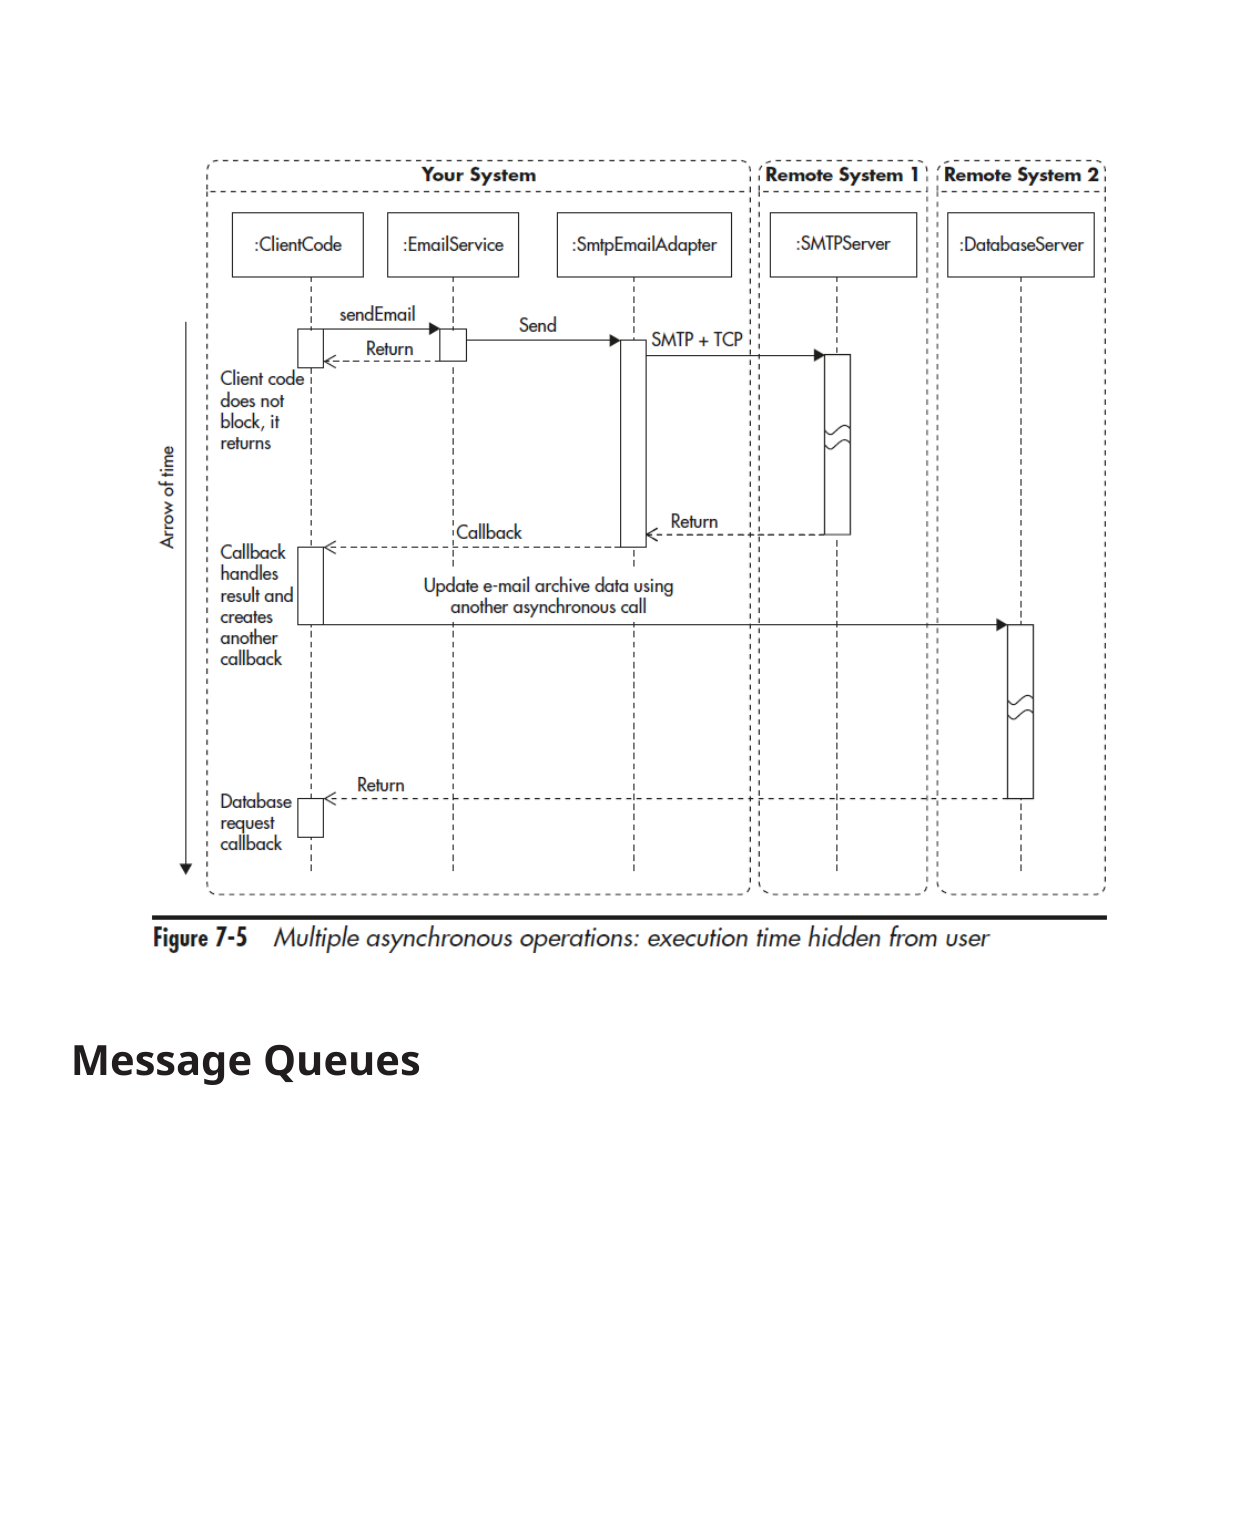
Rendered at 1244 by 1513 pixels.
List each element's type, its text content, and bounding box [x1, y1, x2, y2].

text Message Queues [71, 1031, 1176, 1087]
